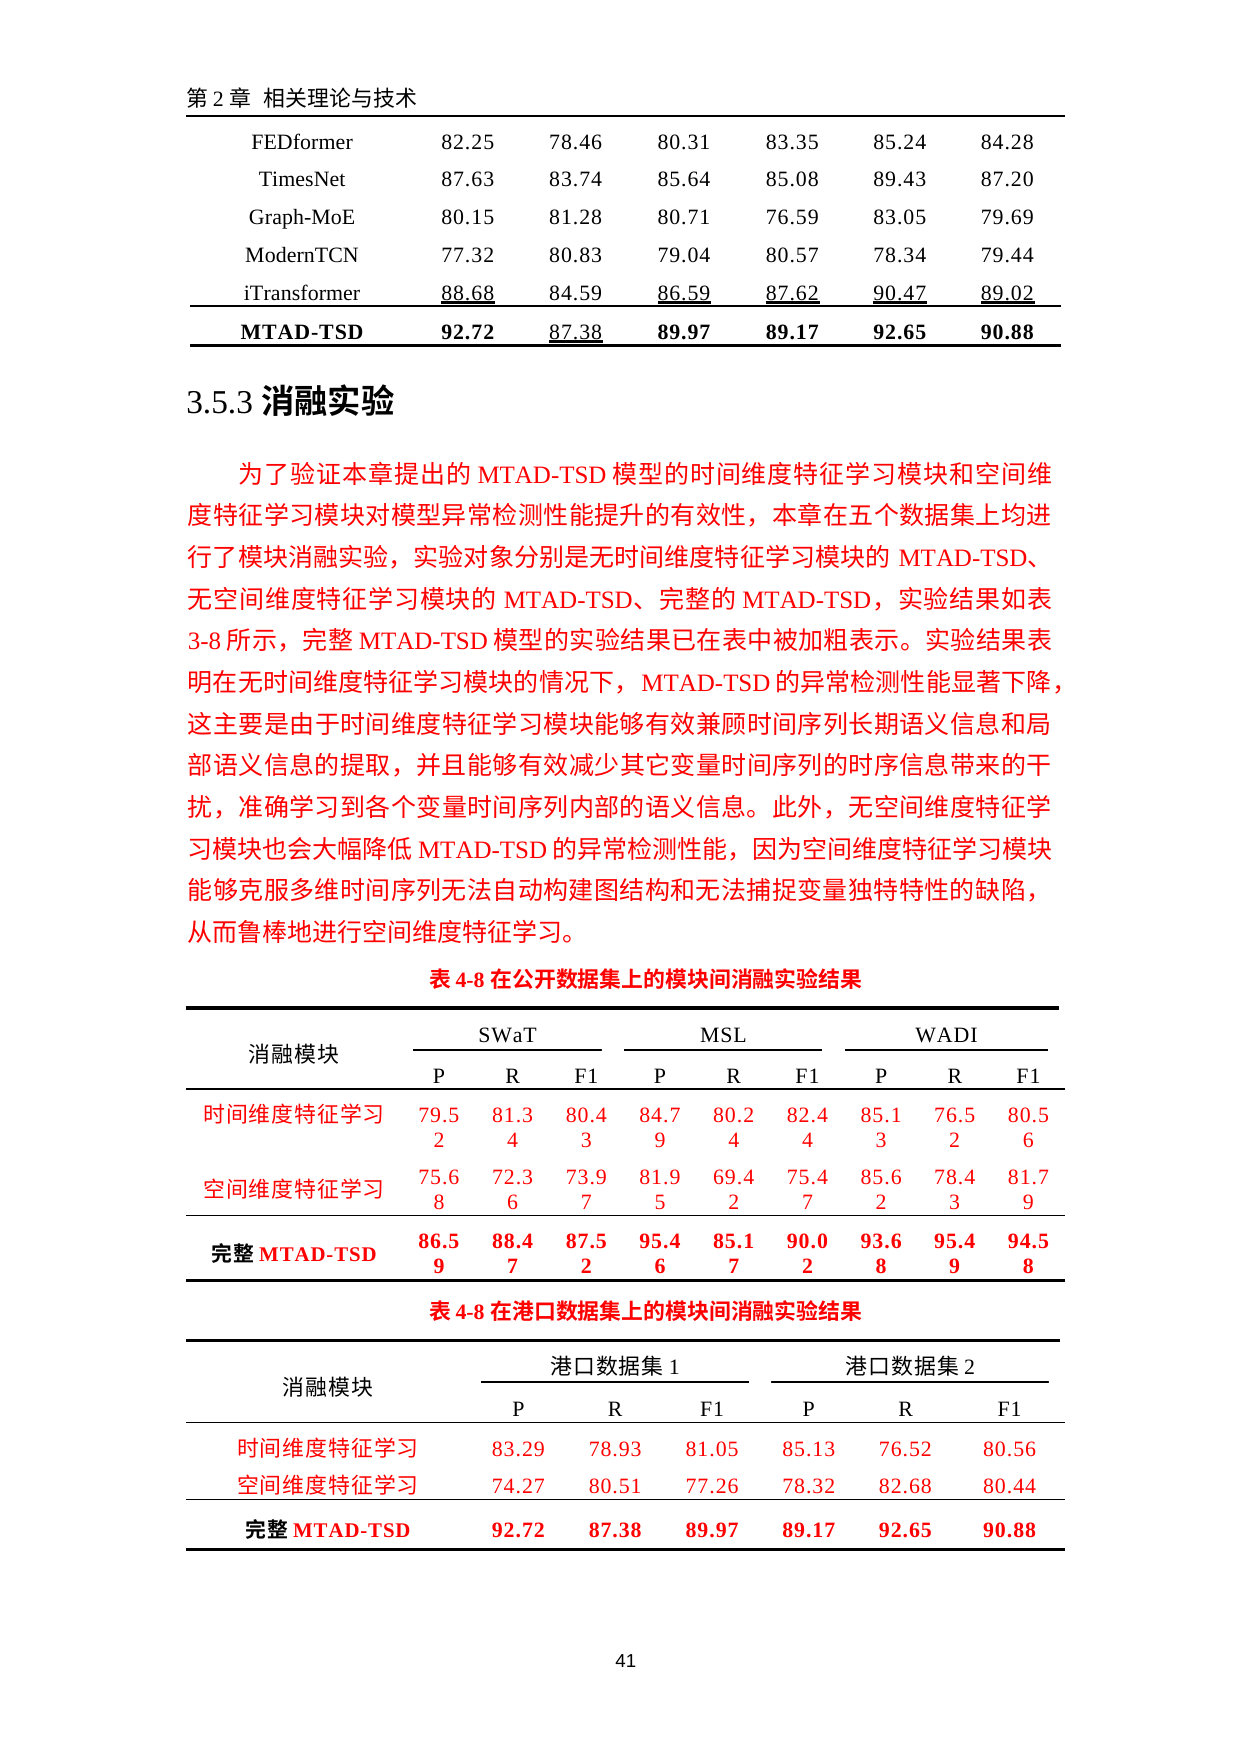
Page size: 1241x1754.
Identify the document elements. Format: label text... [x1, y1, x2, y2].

table_cell 89.17 [738, 307, 846, 344]
table_cell 85.64 [629, 154, 738, 192]
table_cell 80.44 [954, 1461, 1065, 1498]
table_cell F1 [954, 1383, 1065, 1422]
table_cell 72.36 [476, 1152, 549, 1215]
table_header SWaT [402, 1010, 613, 1051]
table_cell 84.28 [953, 117, 1061, 154]
table_cell 69.42 [697, 1152, 770, 1215]
table_cell 78.32 [760, 1461, 857, 1498]
table_cell 89.17 [760, 1500, 857, 1547]
table_cell 83.35 [738, 117, 846, 154]
table_cell 80.71 [629, 192, 738, 230]
table_cell 85.08 [738, 154, 846, 192]
table_cell P [844, 1051, 918, 1088]
table_cell 73.97 [549, 1152, 623, 1215]
table_cell 95.49 [918, 1216, 991, 1279]
table_cell 84.79 [623, 1090, 697, 1152]
table_cell 92.65 [857, 1500, 954, 1547]
text 表4-8 在公开数据集上的模块间消融实验结果 [188, 962, 1053, 994]
table_cell 76.52 [918, 1090, 991, 1152]
table_cell 92.72 [470, 1500, 567, 1547]
table_cell 76.59 [738, 192, 846, 230]
table_cell P [623, 1051, 697, 1088]
table_cell 85.17 [697, 1216, 770, 1279]
table_cell 90.47 [846, 268, 953, 305]
table_cell 81.28 [521, 192, 629, 230]
table_cell 74.27 [470, 1461, 567, 1498]
table_cell MTAD-TSD [190, 307, 413, 344]
table_cell R [476, 1051, 549, 1088]
table_cell 81.05 [663, 1423, 760, 1461]
table_cell 89.02 [953, 268, 1061, 305]
table_cell 83.74 [521, 154, 629, 192]
table_cell 80.56 [991, 1090, 1065, 1152]
table_cell 87.52 [549, 1216, 623, 1279]
table_cell 90.02 [770, 1216, 844, 1279]
table_cell 81.34 [476, 1090, 549, 1152]
table_cell 78.34 [846, 230, 953, 267]
table_cell 空间维度特征学习 [186, 1461, 470, 1498]
table_cell 80.43 [549, 1090, 623, 1152]
table_cell 78.43 [918, 1152, 991, 1215]
table_cell 空间维度特征学习 [186, 1152, 402, 1215]
table_cell 90.88 [953, 307, 1061, 344]
table_cell F1 [663, 1383, 760, 1422]
table_cell TimesNet [190, 154, 413, 192]
table_cell 75.47 [770, 1152, 844, 1215]
table_cell 85.24 [846, 117, 953, 154]
table_cell 77.26 [663, 1461, 760, 1498]
table_cell 79.44 [953, 230, 1061, 267]
table_cell 87.63 [414, 154, 521, 192]
table_cell 82.44 [770, 1090, 844, 1152]
text 表4-8 在港口数据集上的模块间消融实验结果 [188, 1294, 1053, 1326]
table_cell 75.68 [402, 1152, 476, 1215]
text 为了验证本章提出的MTAD-TSD模型的时间维度特征学习模块和空间维度特征学习模块对模型异常检测性能提升的有效性，本章在五个数据集上均进行了模块消融实验，实验对象分别是无时间维度特征学习模块的MTAD-TSD、无空间维度特征学习模块的MTAD-TSD、完整的MTAD-TSD，实验结果如表3-8所示，完整MTAD-TSD模型的实验结果已在表中被加粗表示。实验结果表明在无时间维度特征学习模块的情况下，MTAD-TSD的异常检测性能显著下降，这主要是由于时间维度特征学习模块能够有效兼顾时间序列长期语义信息和局部语义信息的提取，并且能够有效减少其它变量时间序列的时序信息带来的干扰，准确学习到各个变量时间序列内部的语义信息。此外，无空间维度特征学习模块也会大幅降低MTAD-TSD的异常检测性能，因为空间维度特征学习模块能够克服多维时间序列无法自动构建图结构和无法捕捉变量独特特性的缺陷，从而鲁棒地进行空间维度特征学习。 [188, 450, 1053, 950]
table_cell FEDformer [190, 117, 413, 154]
table_cell 80.51 [567, 1461, 663, 1498]
table_header 消融模块 [186, 1342, 470, 1422]
table_cell F1 [991, 1051, 1065, 1088]
table_cell 87.62 [738, 268, 846, 305]
table_cell 87.38 [567, 1500, 663, 1547]
table_cell 82.68 [857, 1461, 954, 1498]
table_cell 90.88 [954, 1500, 1065, 1547]
table_cell 77.32 [414, 230, 521, 267]
table_cell 88.68 [414, 268, 521, 305]
table_cell 87.20 [953, 154, 1061, 192]
table_cell 94.58 [991, 1216, 1065, 1279]
table_cell R [697, 1051, 770, 1088]
table_cell 80.15 [414, 192, 521, 230]
table_cell 80.57 [738, 230, 846, 267]
table_cell 78.93 [567, 1423, 663, 1461]
table_cell 83.29 [470, 1423, 567, 1461]
table_cell ModernTCN [190, 230, 413, 267]
table_cell 79.04 [629, 230, 738, 267]
table_cell Graph-MoE [190, 192, 413, 230]
table_cell 92.65 [846, 307, 953, 344]
table_cell 85.62 [844, 1152, 918, 1215]
table_cell 86.59 [629, 268, 738, 305]
table_cell 89.97 [663, 1500, 760, 1547]
table_cell 88.47 [476, 1216, 549, 1279]
table_header 消融模块 [186, 1010, 402, 1088]
table_cell P [470, 1383, 567, 1422]
table_header 港口数据集1 [470, 1342, 760, 1383]
table_cell 84.59 [521, 268, 629, 305]
table_cell 79.52 [402, 1090, 476, 1152]
table_cell 87.38 [521, 307, 629, 344]
table_cell 86.59 [402, 1216, 476, 1279]
table_cell 82.25 [414, 117, 521, 154]
table_cell 78.46 [521, 117, 629, 154]
table_cell F1 [770, 1051, 844, 1088]
table_cell 89.97 [629, 307, 738, 344]
table_cell 80.24 [697, 1090, 770, 1152]
table_cell 93.68 [844, 1216, 918, 1279]
subtitle 消融实验 [186, 374, 1065, 423]
table_cell 完整MTAD-TSD [186, 1216, 402, 1279]
table_cell iTransformer [190, 268, 413, 305]
table_cell 89.43 [846, 154, 953, 192]
table_header 港口数据集2 [760, 1342, 1060, 1383]
table_header WADI [833, 1010, 1059, 1051]
table_cell 79.69 [953, 192, 1061, 230]
table_cell 完整MTAD-TSD [186, 1500, 470, 1547]
table_cell P [760, 1383, 857, 1422]
table_cell 80.56 [954, 1423, 1065, 1461]
table_cell R [567, 1383, 663, 1422]
table_cell 81.95 [623, 1152, 697, 1215]
table_cell 81.79 [991, 1152, 1065, 1215]
table_cell 83.05 [846, 192, 953, 230]
table_cell 80.83 [521, 230, 629, 267]
table_cell 时间维度特征学习 [186, 1090, 402, 1152]
table_cell R [857, 1383, 954, 1422]
table_cell 85.13 [760, 1423, 857, 1461]
table_cell 时间维度特征学习 [186, 1423, 470, 1461]
table_cell 80.31 [629, 117, 738, 154]
table_cell 76.52 [857, 1423, 954, 1461]
table_header MSL [613, 1010, 833, 1051]
table_cell 85.13 [844, 1090, 918, 1152]
table_cell 95.46 [623, 1216, 697, 1279]
table_cell P [402, 1051, 476, 1088]
table_cell 92.72 [414, 307, 521, 344]
table_cell R [918, 1051, 991, 1088]
table_cell F1 [549, 1051, 623, 1088]
